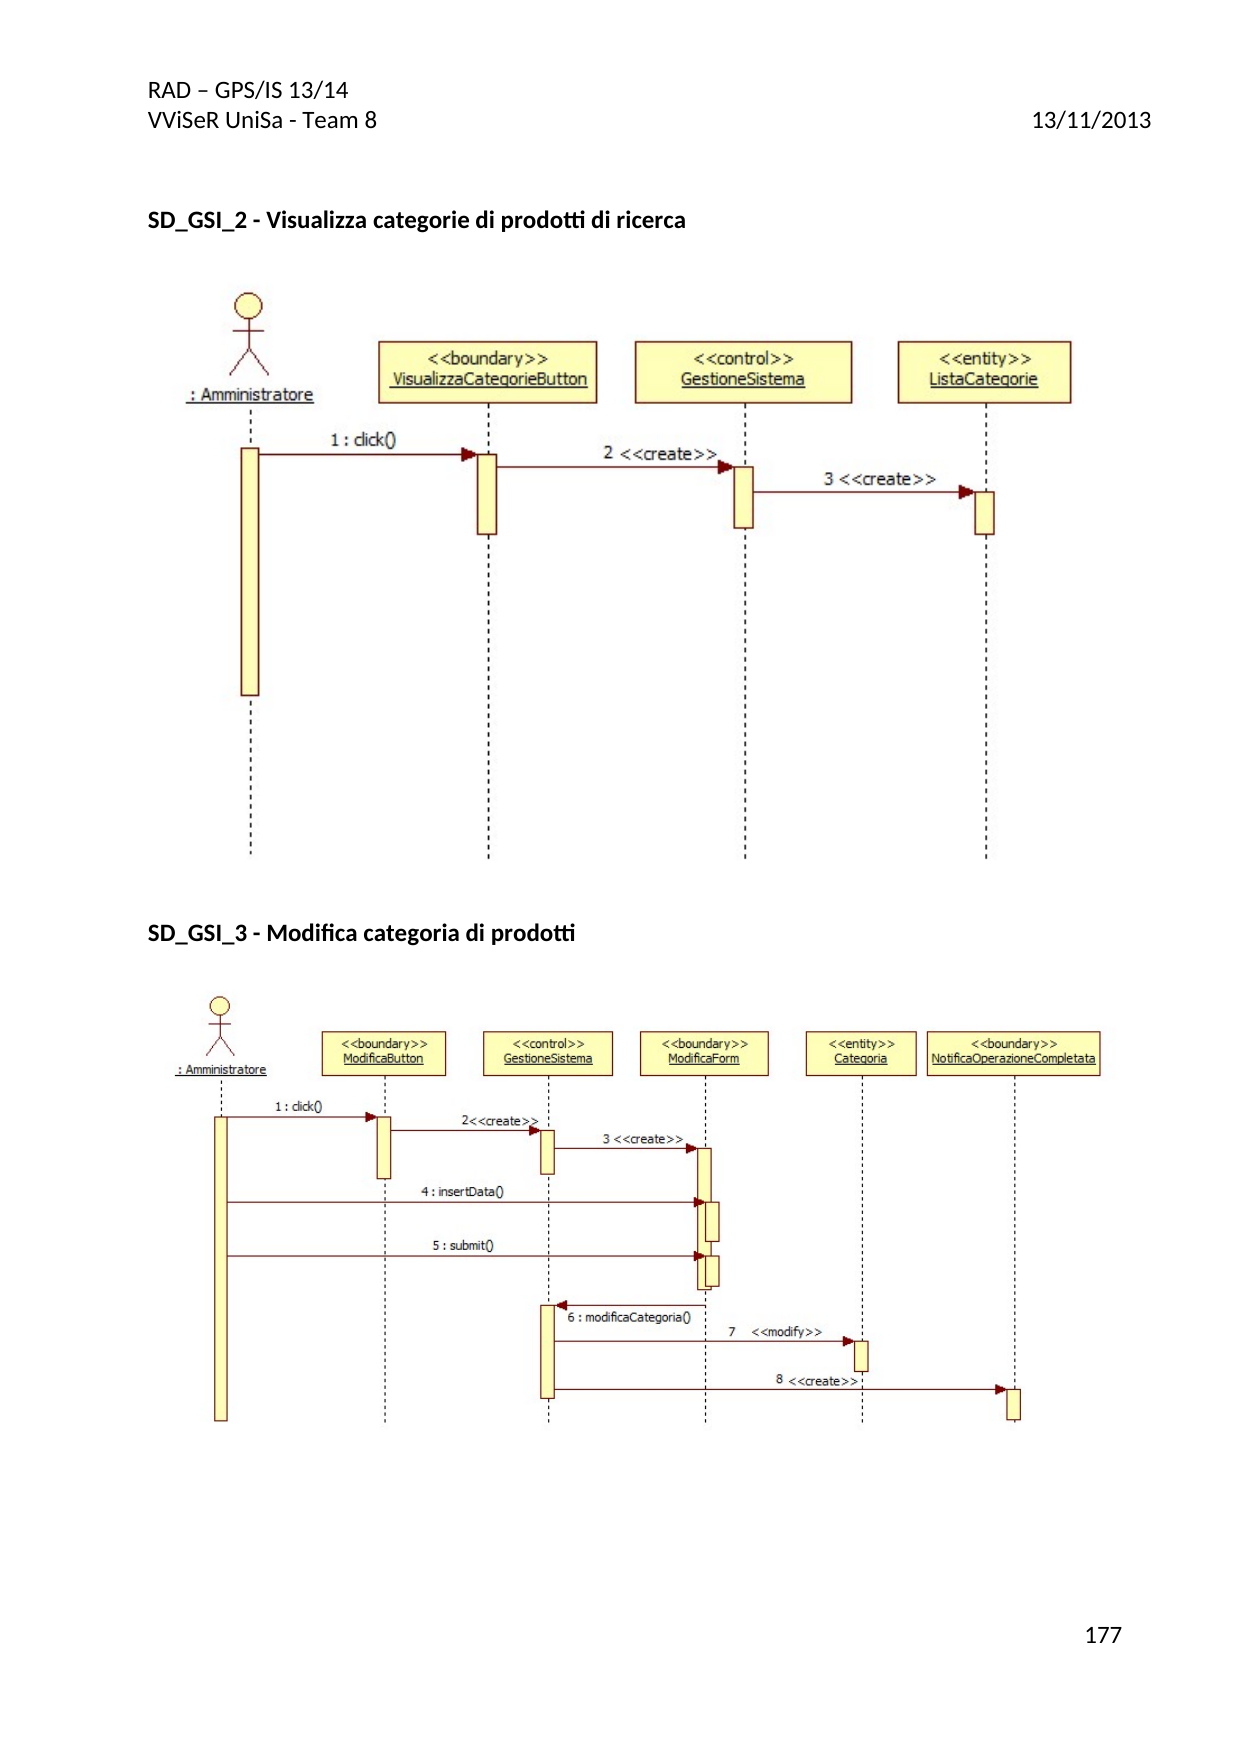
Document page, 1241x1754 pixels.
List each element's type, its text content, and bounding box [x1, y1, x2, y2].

text SD_GSI_2 - Visualizza categorie di prodotti di ricerca [148, 204, 1122, 234]
text SD_GSI_3 - Modifica categoria di prodotti [148, 917, 1122, 948]
picture [147, 260, 1103, 892]
picture [147, 973, 1123, 1445]
